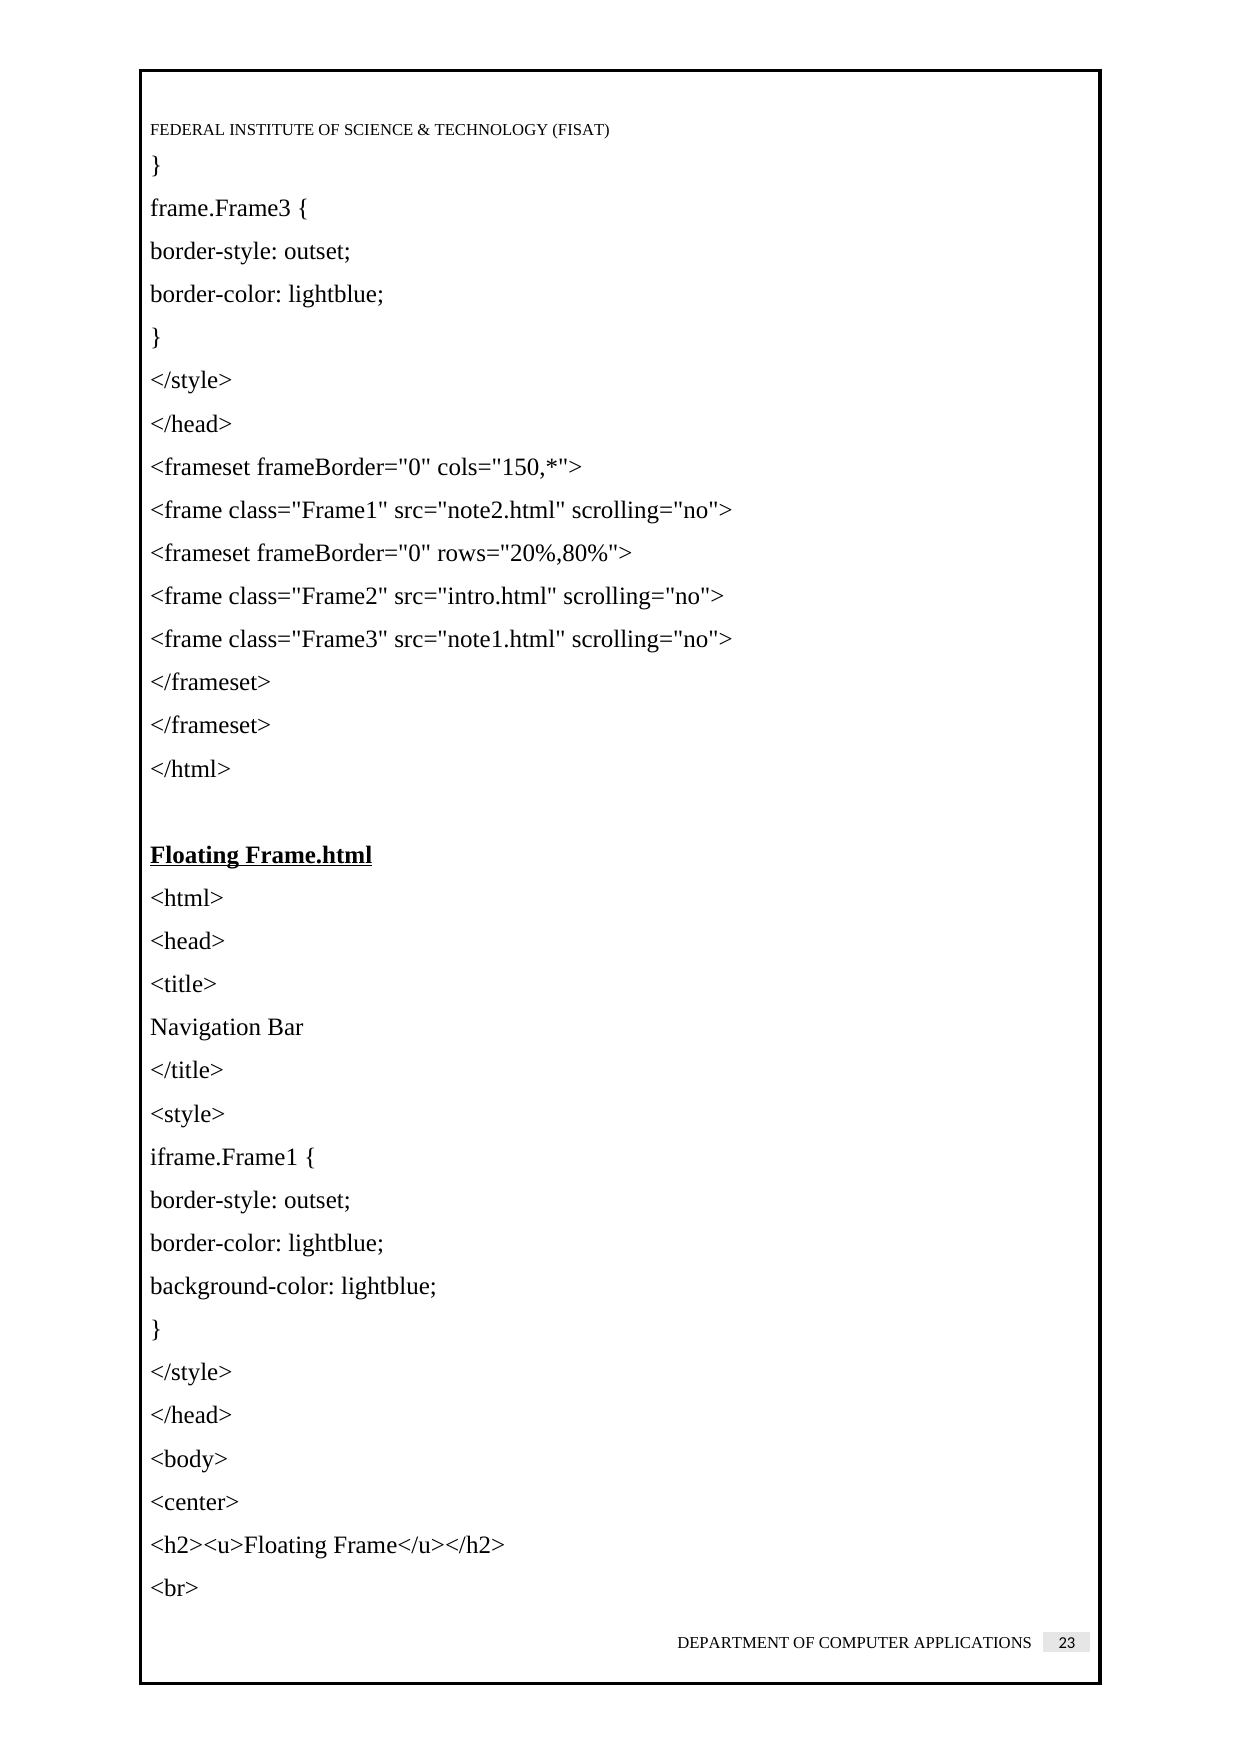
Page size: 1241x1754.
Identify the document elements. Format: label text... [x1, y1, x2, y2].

text </html> [150, 754, 1090, 782]
text iframe.Frame1 { [150, 1142, 1090, 1171]
text </head> [150, 1401, 1090, 1429]
text <h2><u>Floating Frame</u></h2> [150, 1530, 1090, 1559]
text Navigation Bar [150, 1012, 1090, 1041]
text <html> [150, 883, 1090, 912]
text } [150, 150, 1090, 179]
text </style> [150, 366, 1090, 394]
text <body> [150, 1444, 1090, 1472]
text border-color: lightblue; [150, 1228, 1090, 1257]
text <center> [150, 1487, 1090, 1516]
text border-color: lightblue; [150, 279, 1090, 308]
text </frameset> [150, 667, 1090, 696]
text } [150, 322, 1090, 351]
text border-style: outset; [150, 1185, 1090, 1214]
text <frame class="Frame3" src="note1.html" scrolling="no"> [150, 624, 1090, 653]
text <title> [150, 969, 1090, 998]
text <style> [150, 1099, 1090, 1127]
text </head> [150, 409, 1090, 437]
text </style> [150, 1357, 1090, 1386]
text } [150, 1314, 1090, 1343]
text Floating Frame.html [150, 840, 1090, 869]
text <head> [150, 926, 1090, 955]
text <frame class="Frame2" src="intro.html" scrolling="no"> [150, 581, 1090, 610]
text <frameset frameBorder="0" rows="20%,80%"> [150, 538, 1090, 567]
text <frameset frameBorder="0" cols="150,*"> [150, 452, 1090, 481]
text <br> [150, 1573, 1090, 1602]
text </frameset> [150, 711, 1090, 739]
text </title> [150, 1056, 1090, 1084]
text <frame class="Frame1" src="note2.html" scrolling="no"> [150, 495, 1090, 524]
text frame.Frame3 { [150, 193, 1090, 222]
text background-color: lightblue; [150, 1271, 1090, 1300]
text border-style: outset; [150, 236, 1090, 265]
